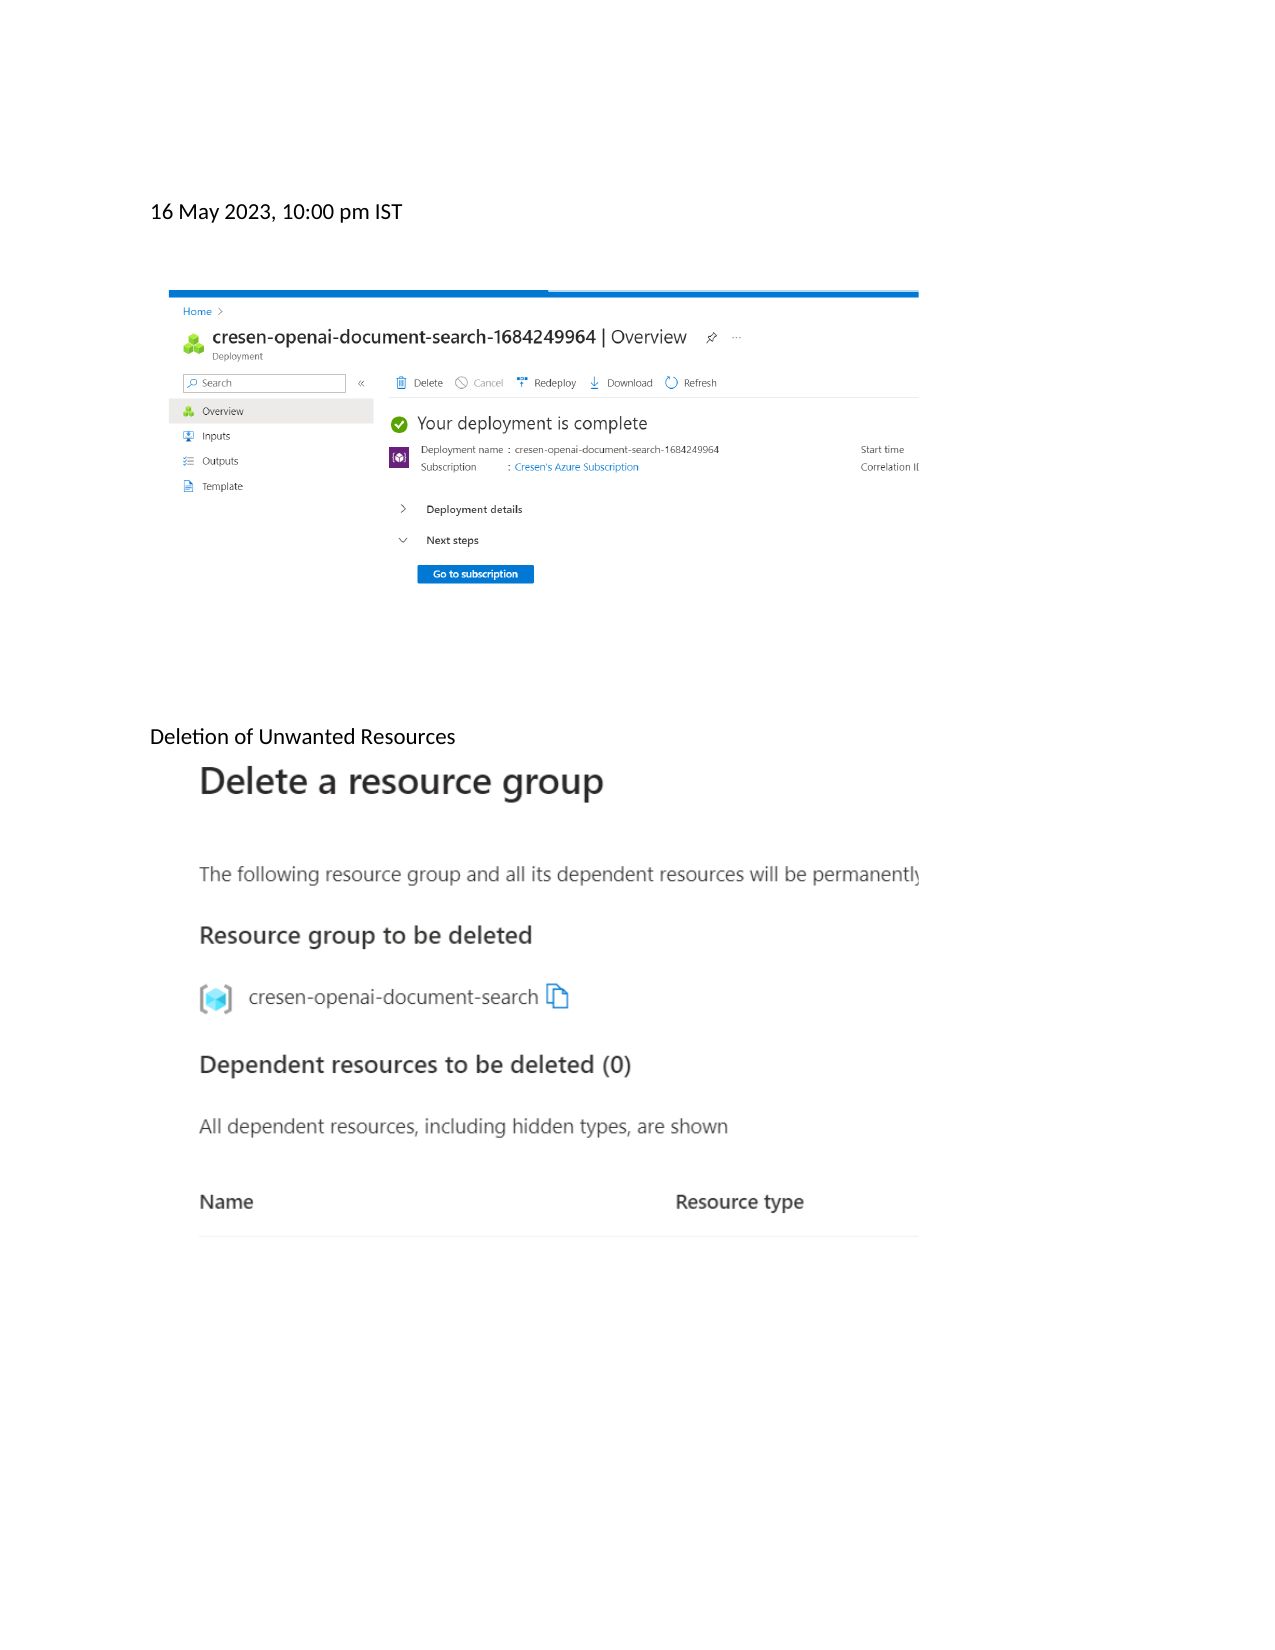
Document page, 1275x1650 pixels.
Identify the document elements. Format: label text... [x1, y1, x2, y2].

text 16 May 2023, 10:00 pm IST [150, 197, 1125, 225]
text Deletion of Unwanted Resources [150, 722, 1125, 1294]
